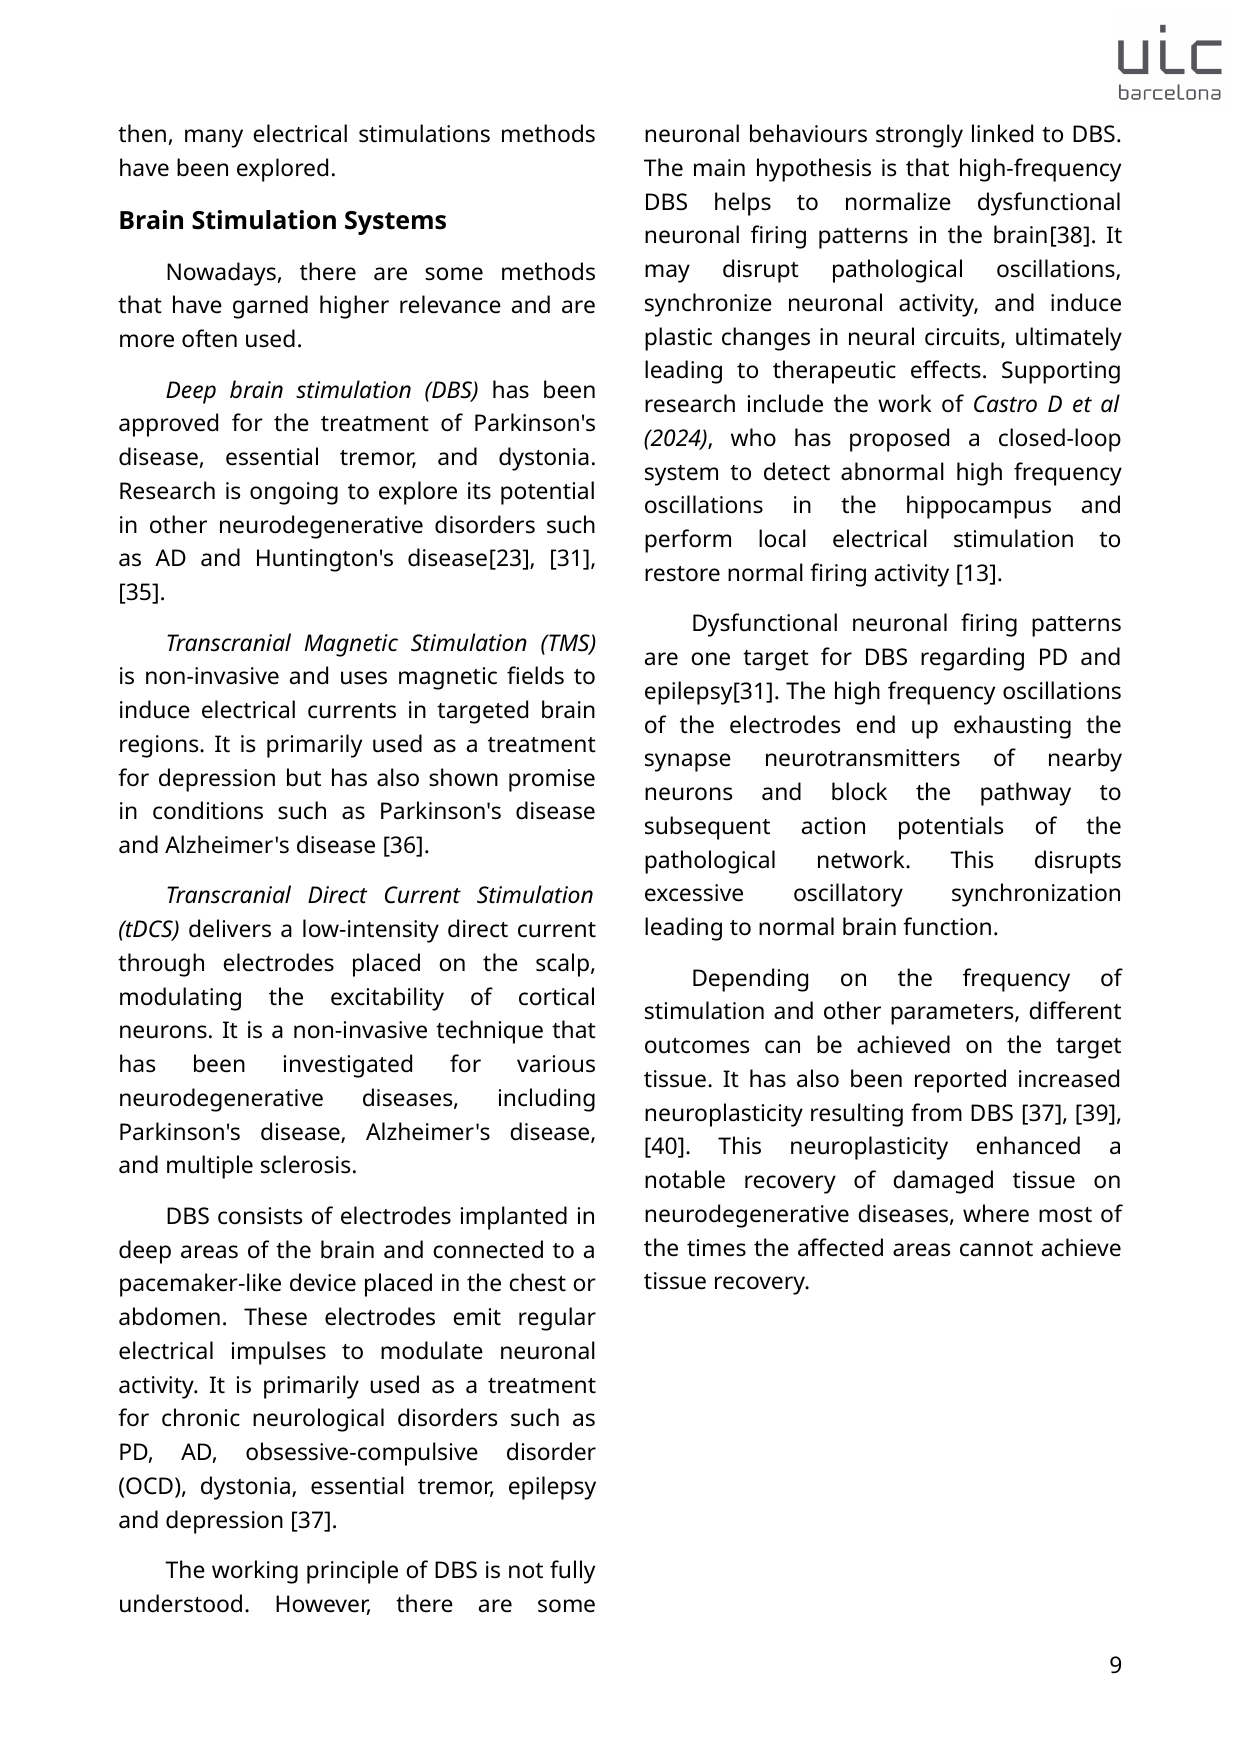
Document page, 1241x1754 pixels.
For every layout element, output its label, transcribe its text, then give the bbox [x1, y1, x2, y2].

text Brain Stimulation Systems [118, 202, 596, 236]
text The working principle of DBS is not fully understood. However, there are some neuronal behaviours strongly linked to DBS. The main hypothesis is that high-frequency DBS helps to normalize dysfunctional neuronal firing patterns in the brain. It may disrupt pathological oscillations, synchronize neuronal activity, and induce plastic changes in neural circuits, ultimately leading to therapeutic effects. Supporting research include the work of Castro D et al (2024), who has proposed a closed-loop system to detect abnormal high frequency oscillations in the hippocampus and perform local electrical stimulation to restore normal firing activity . [644, 118, 1122, 588]
text Depending on the frequency of stimulation and other parameters, different outcomes can be achieved on the target tissue. It has also been reported increased neuroplasticity resulting from DBS . This neuroplasticity enhanced a notable recovery of damaged tissue on neurodegenerative diseases, where most of the times the affected areas cannot achieve tissue recovery. [644, 961, 1122, 1296]
text DBS consists of electrodes implanted in deep areas of the brain and connected to a pacemaker-like device placed in the chest or abdomen. These electrodes emit regular electrical impulses to modulate neuronal activity. It is primarily used as a treatment for chronic neurological disorders such as PD, AD, obsessive-compulsive disorder (OCD), dystonia, essential tremor, epilepsy and depression . [118, 1200, 596, 1535]
text Dysfunctional neuronal firing patterns are one target for DBS regarding PD and epilepsy. The high frequency oscillations of the electrodes end up exhausting the synapse neurotransmitters of nearby neurons and block the pathway to subsequent action potentials of the pathological network. This disrupts excessive oscillatory synchronization leading to normal brain function. [644, 607, 1122, 942]
text Deep brain stimulation (DBS) has been approved for the treatment of Parkinson's disease, essential tremor, and dystonia. Research is ongoing to explore its potential in other neurodegenerative disorders such as AD and Huntington's disease. [118, 374, 596, 607]
text Transcranial Direct Current Stimulation (tDCS) delivers a low-intensity direct current through electrodes placed on the scalp, modulating the excitability of cortical neurons. It is a non-invasive technique that has been investigated for various neurodegenerative diseases, including Parkinson's disease, Alzheimer's disease, and multiple sclerosis. [118, 879, 596, 947]
text Transcranial Magnetic Stimulation (TMS) is non-invasive and uses magnetic fields to induce electrical currents in targeted brain regions. It is primarily used as a treatment for depression but has also shown promise in conditions such as Parkinson's disease and Alzheimer's disease . [118, 627, 596, 860]
text Nowadays, there are some methods that have garned higher relevance and are more often used. [118, 256, 596, 354]
picture [1110, 11, 1229, 110]
